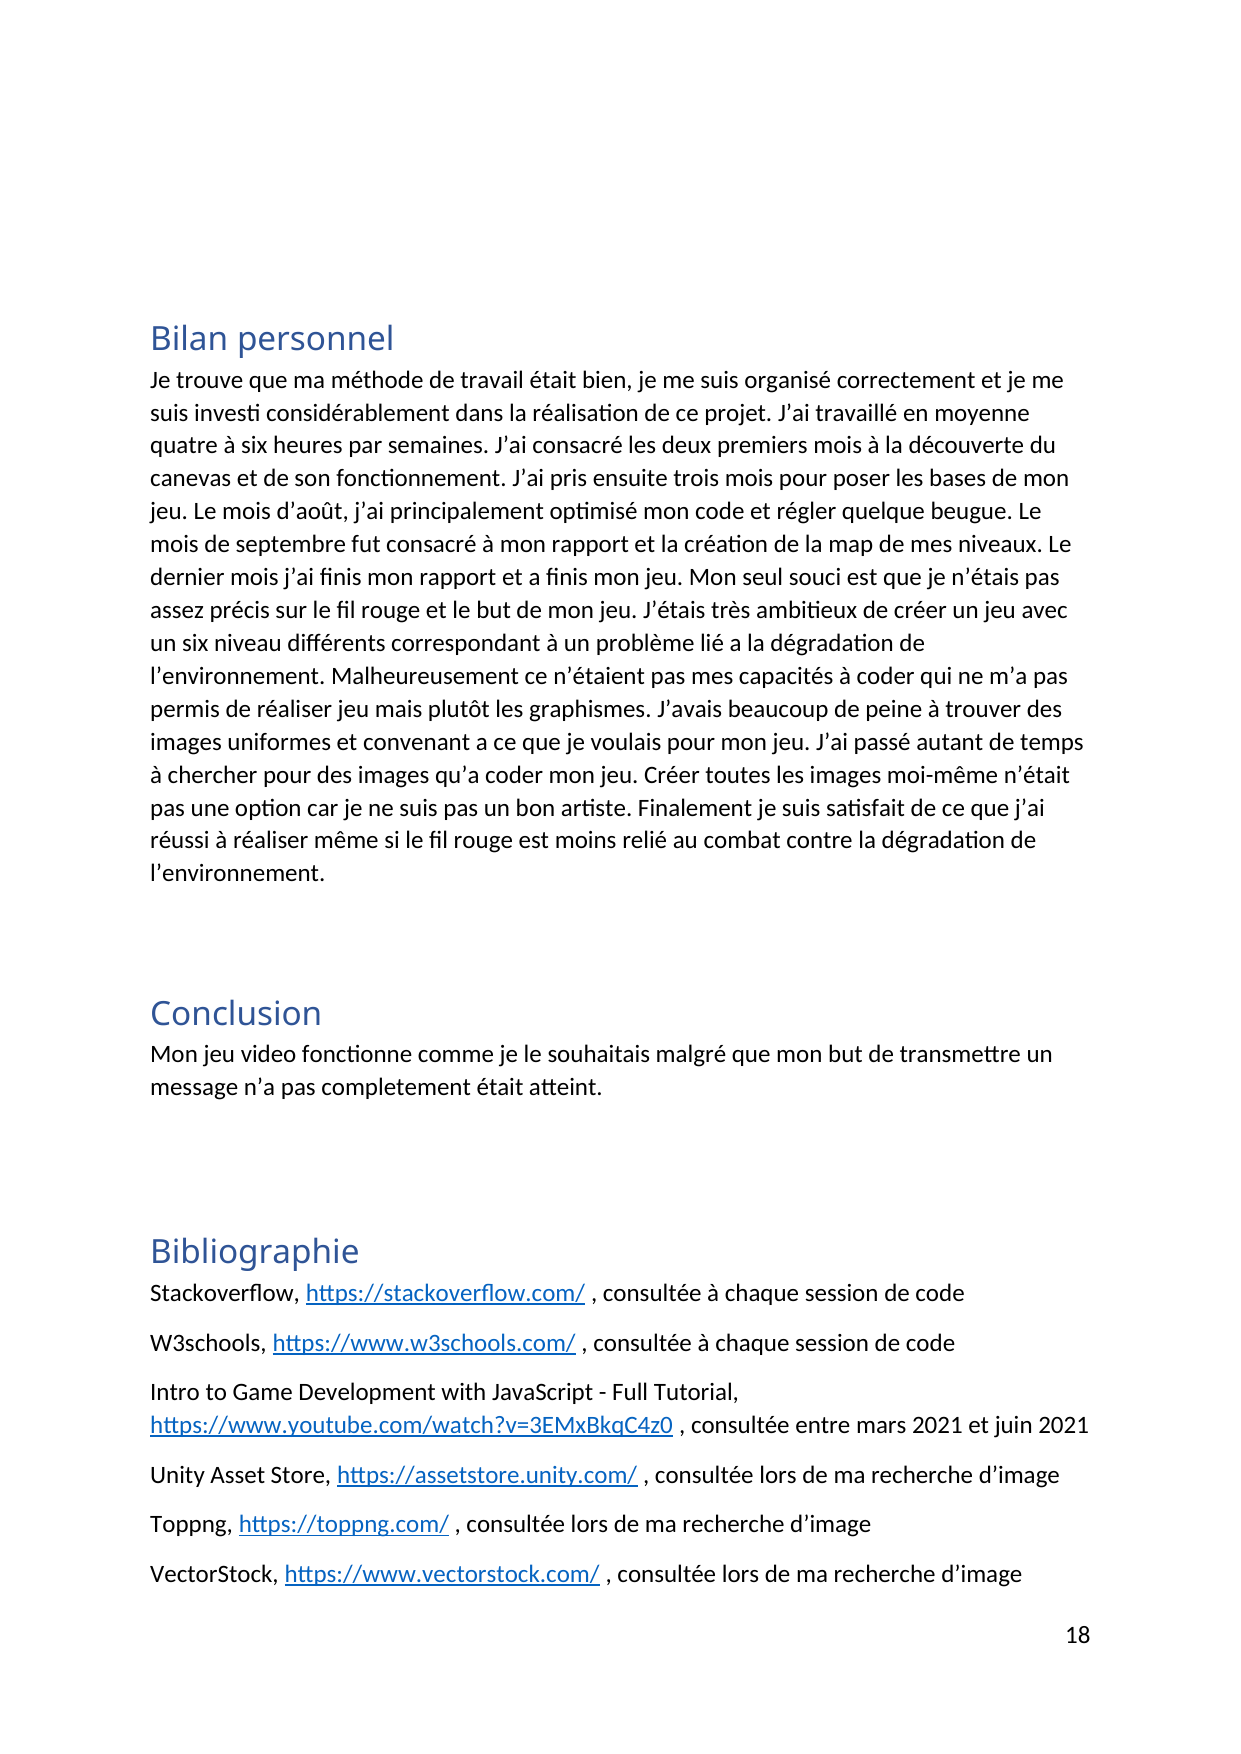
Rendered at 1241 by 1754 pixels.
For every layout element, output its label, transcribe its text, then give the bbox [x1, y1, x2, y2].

text Toppng, https://toppng.com/ , consultée lors de ma recherche d’image [150, 1508, 1090, 1539]
text Intro to Game Development with JavaScript - Full Tutorial, https://www.youtube.com/watch?v=3EMxBkqC4z0 , consultée entre mars 2021 et juin 2021 [150, 1376, 1090, 1440]
subtitle Bibliographie [150, 1228, 1090, 1274]
subtitle Conclusion [150, 989, 1090, 1035]
text W3schools, https://www.w3schools.com/ , consultée à chaque session de code [150, 1327, 1090, 1357]
subtitle Bilan personnel [150, 315, 1090, 360]
text Mon jeu video fonctionne comme je le souhaitais malgré que mon but de transmettre un message n’a pas completement était atteint. [150, 1038, 1090, 1102]
text Stackoverflow, https://stackoverflow.com/ , consultée à chaque session de code [150, 1277, 1090, 1308]
text Je trouve que ma méthode de travail était bien, je me suis organisé correctement et je me suis investi considérablement dans la réalisation de ce projet. J’ai travaillé en moyenne quatre à six heures par semaines. J’ai consacré les deux premiers mois à la découverte du canevas et de son fonctionnement. J’ai pris ensuite trois mois pour poser les bases de mon jeu. Le mois d’août, j’ai principalement optimisé mon code et régler quelque beugue. Le mois de septembre fut consacré à mon rapport et la création de la map de mes niveaux. Le dernier mois j’ai finis mon rapport et a finis mon jeu. Mon seul souci est que je n’étais pas assez précis sur le fil rouge et le but de mon jeu. J’étais très ambitieux de créer un jeu avec un six niveau différents correspondant à un problème lié a la dégradation de l’environnement. Malheureusement ce n’étaient pas mes capacités à coder qui ne m’a pas permis de réaliser jeu mais plutôt les graphismes. J’avais beaucoup de peine à trouver des images uniformes et convenant a ce que je voulais pour mon jeu. J’ai passé autant de temps à chercher pour des images qu’a coder mon jeu. Créer toutes les images moi-même n’était pas une option car je ne suis pas un bon artiste. Finalement je suis satisfait de ce que j’ai réussi à réaliser même si le fil rouge est moins relié au combat contre la dégradation de l’environnement. [150, 364, 1090, 888]
text VectorStock, https://www.vectorstock.com/ , consultée lors de ma recherche d’image [150, 1558, 1090, 1589]
text Unity Asset Store, https://assetstore.unity.com/ , consultée lors de ma recherche d’image [150, 1459, 1090, 1489]
